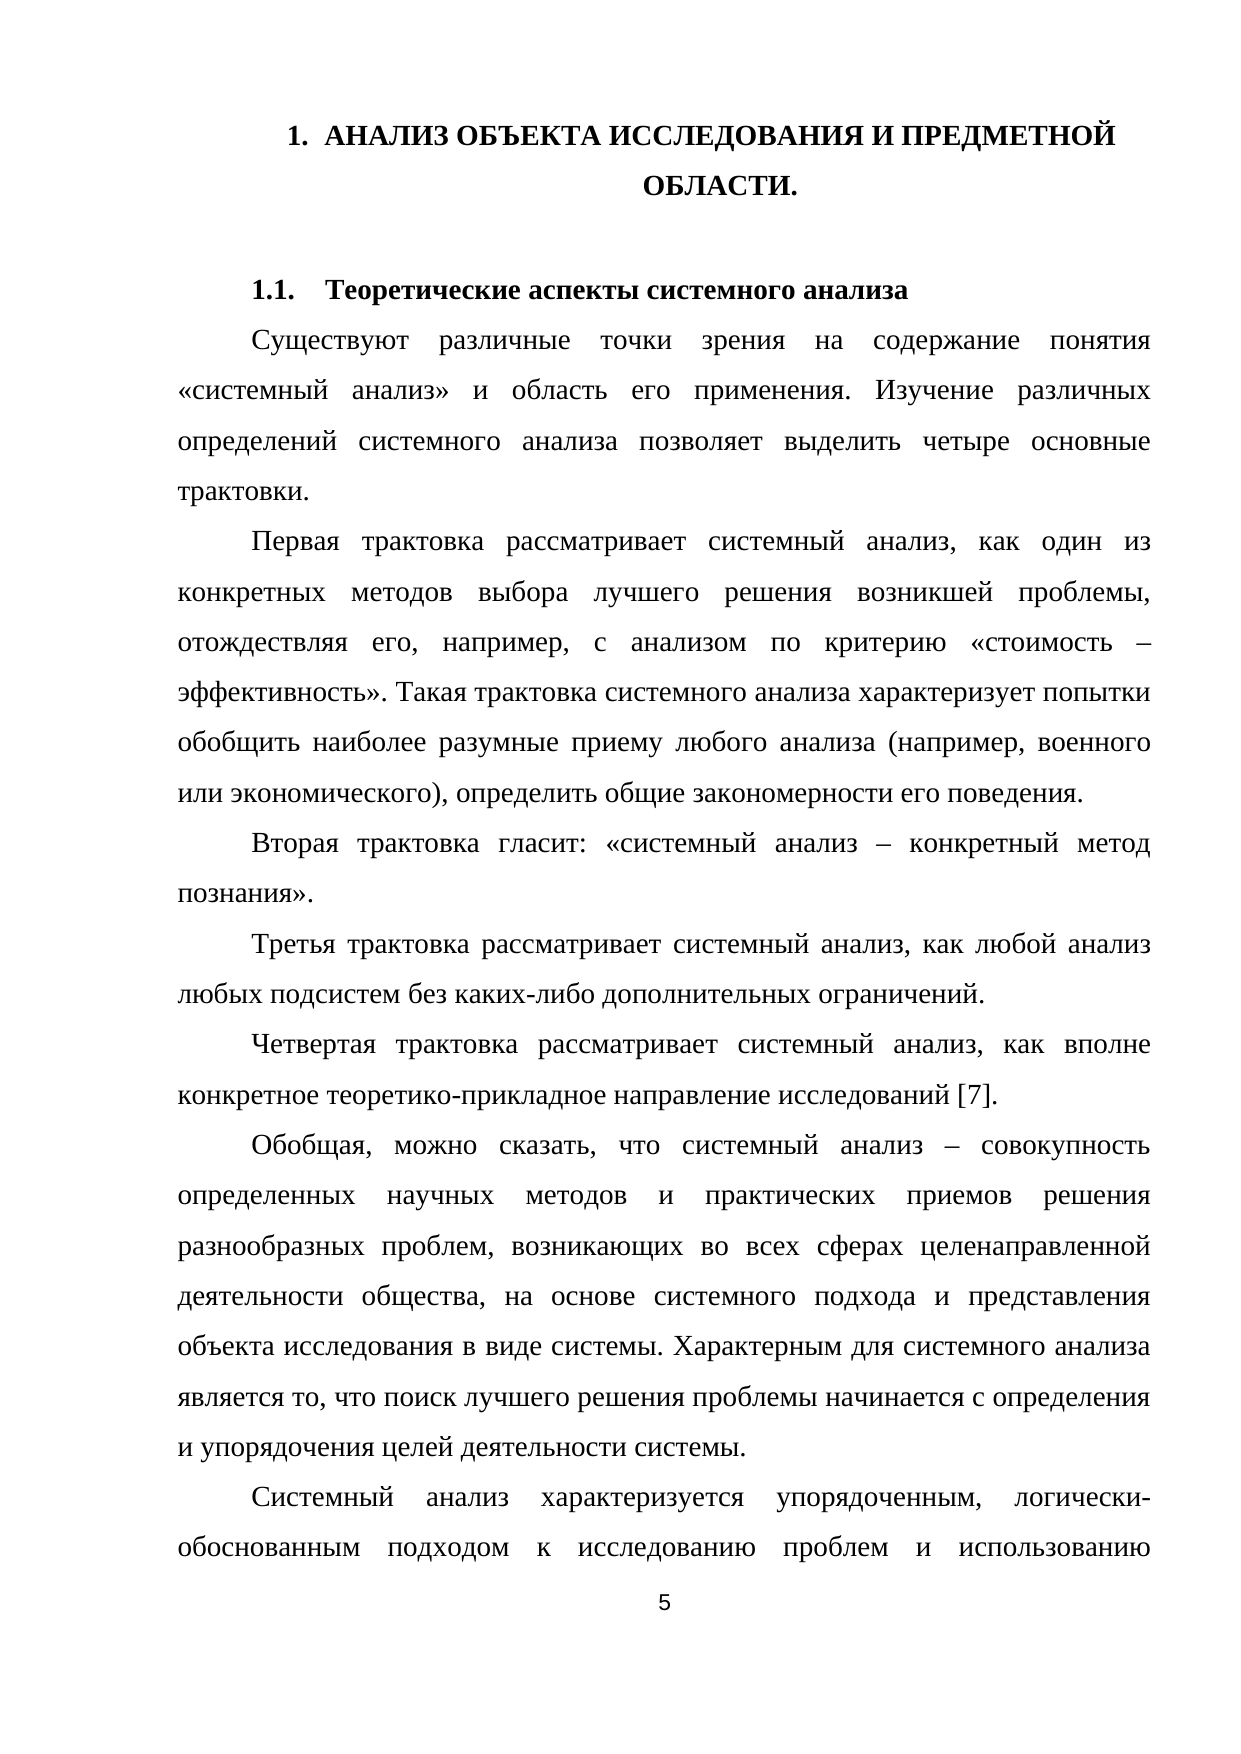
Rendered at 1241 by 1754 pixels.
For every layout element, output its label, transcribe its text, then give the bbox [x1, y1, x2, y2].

subtitle Анализ объекта исследования и предметной области. [251, 118, 1152, 202]
text Первая трактовка рассматривает системный анализ, как один из конкретных методов выбора лучшего решения возникшей проблемы, отождествляя его, например, с анализом по критерию «стоимость – эффективность». Такая трактовка системного анализа характеризует попытки обобщить наиболее разумные приему любого анализа (например, военного или экономического), определить общие закономерности его поведения. [177, 523, 1152, 808]
text Четвертая трактовка рассматривает системный анализ, как вполне конкретное теоретико-прикладное направление исследований [7]. [177, 1026, 1152, 1110]
text Существуют различные точки зрения на содержание понятия «системный анализ» и область его применения. Изучение различных определений системного анализа позволяет выделить четыре основные трактовки. [177, 322, 1152, 507]
text Третья трактовка рассматривает системный анализ, как любой анализ любых подсистем без каких-либо дополнительных ограничений. [177, 926, 1152, 1010]
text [177, 1479, 1152, 1563]
subtitle Теоретические аспекты системного анализа [177, 272, 1152, 305]
text Вторая трактовка гласит: «системный анализ – конкретный метод познания». [177, 825, 1152, 909]
text Обобщая, можно сказать, что системный анализ – совокупность определенных научных методов и практических приемов решения разнообразных проблем, возникающих во всех сферах целенаправленной деятельности общества, на основе системного подхода и представления объекта исследования в виде системы. Характерным для системного анализа является то, что поиск лучшего решения проблемы начинается с определения и упорядочения целей деятельности системы. [177, 1127, 1152, 1462]
